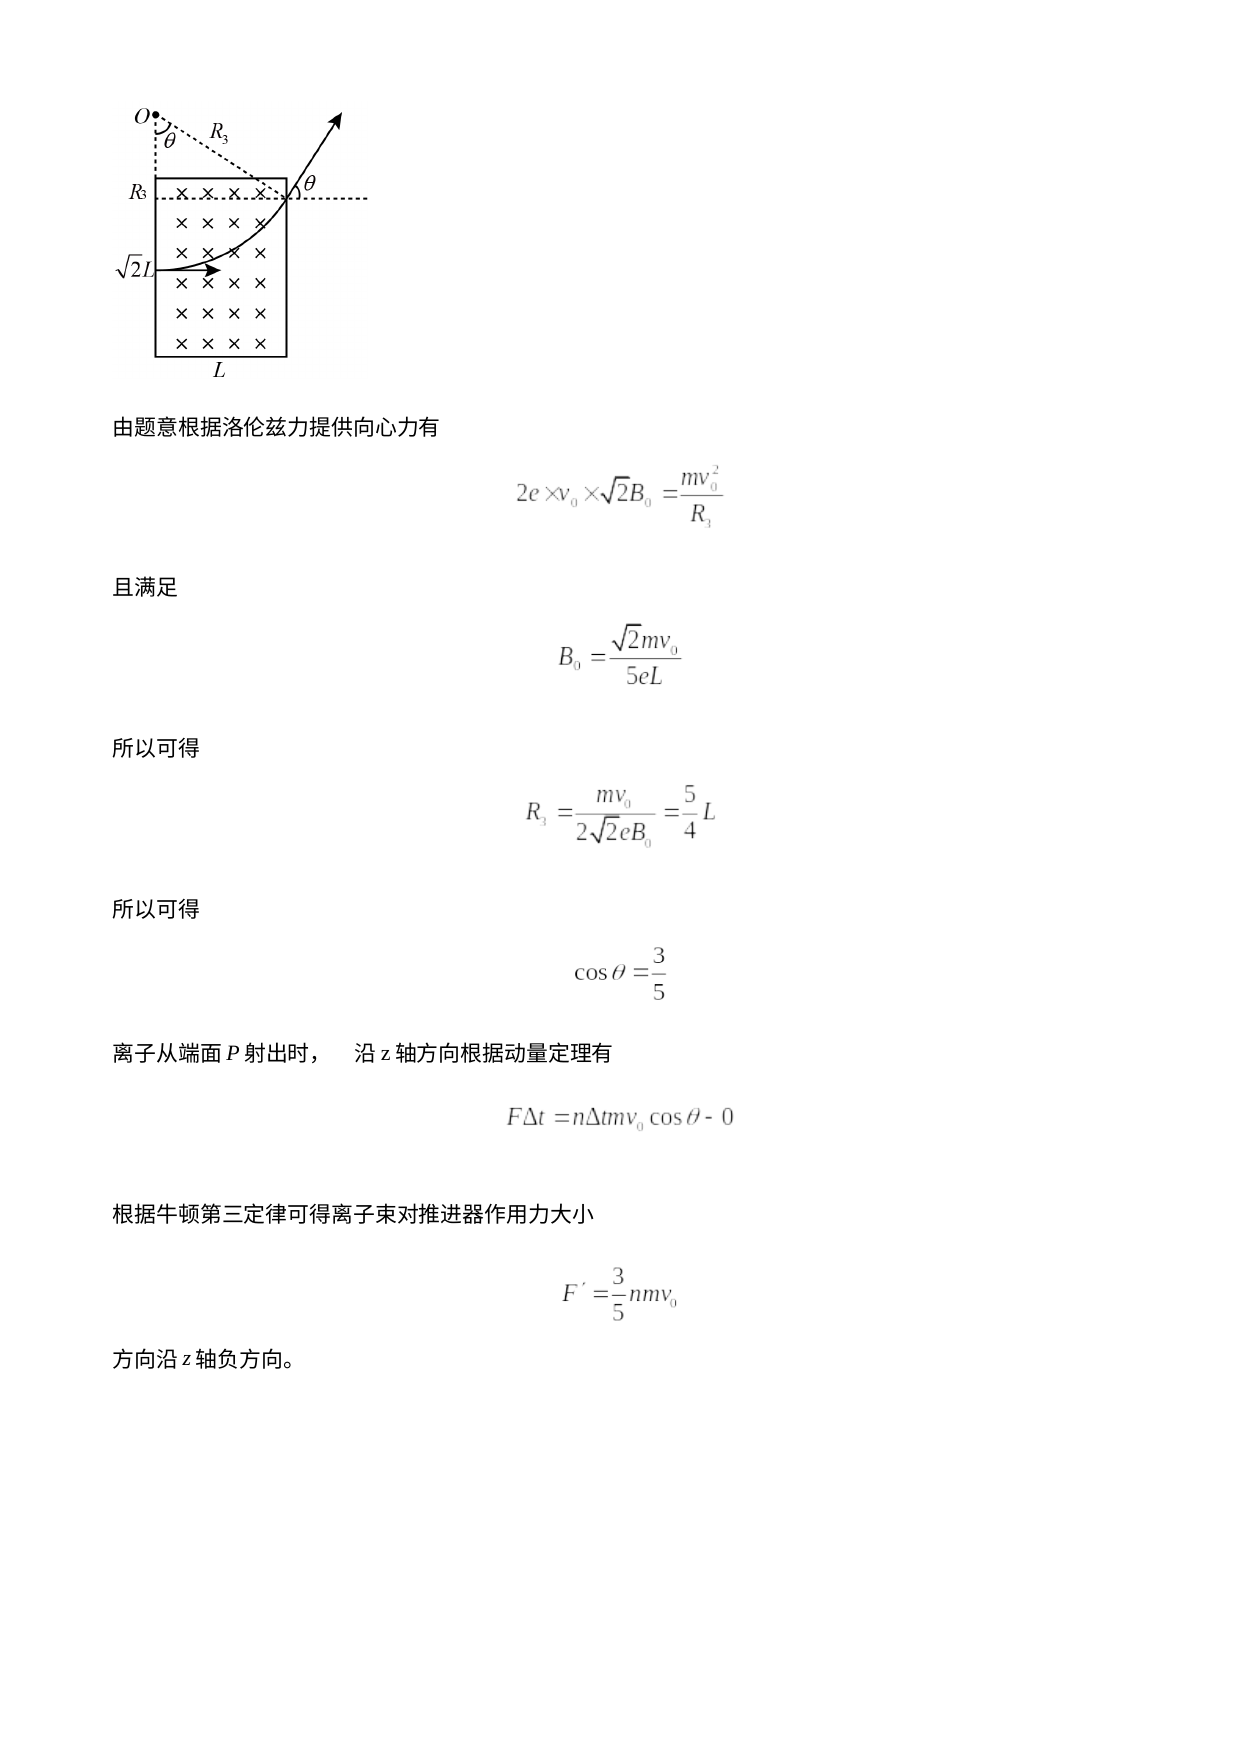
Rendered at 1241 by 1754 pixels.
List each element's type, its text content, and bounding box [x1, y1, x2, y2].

text 离子从端面P射出时，沿z轴方向根据动量定理有 [112, 1020, 1128, 1085]
text 所以可得 [112, 891, 1128, 924]
text 所以可得 [112, 731, 1128, 763]
text 根据牛顿第三定律可得离子束对推进器作用力大小 [112, 1180, 1128, 1245]
text 由题意根据洛伦兹力提供向心力有 [112, 409, 1128, 442]
text 方向沿z轴负方向。 [112, 1341, 1128, 1374]
picture [112, 101, 368, 379]
text 且满足 [112, 570, 1128, 602]
